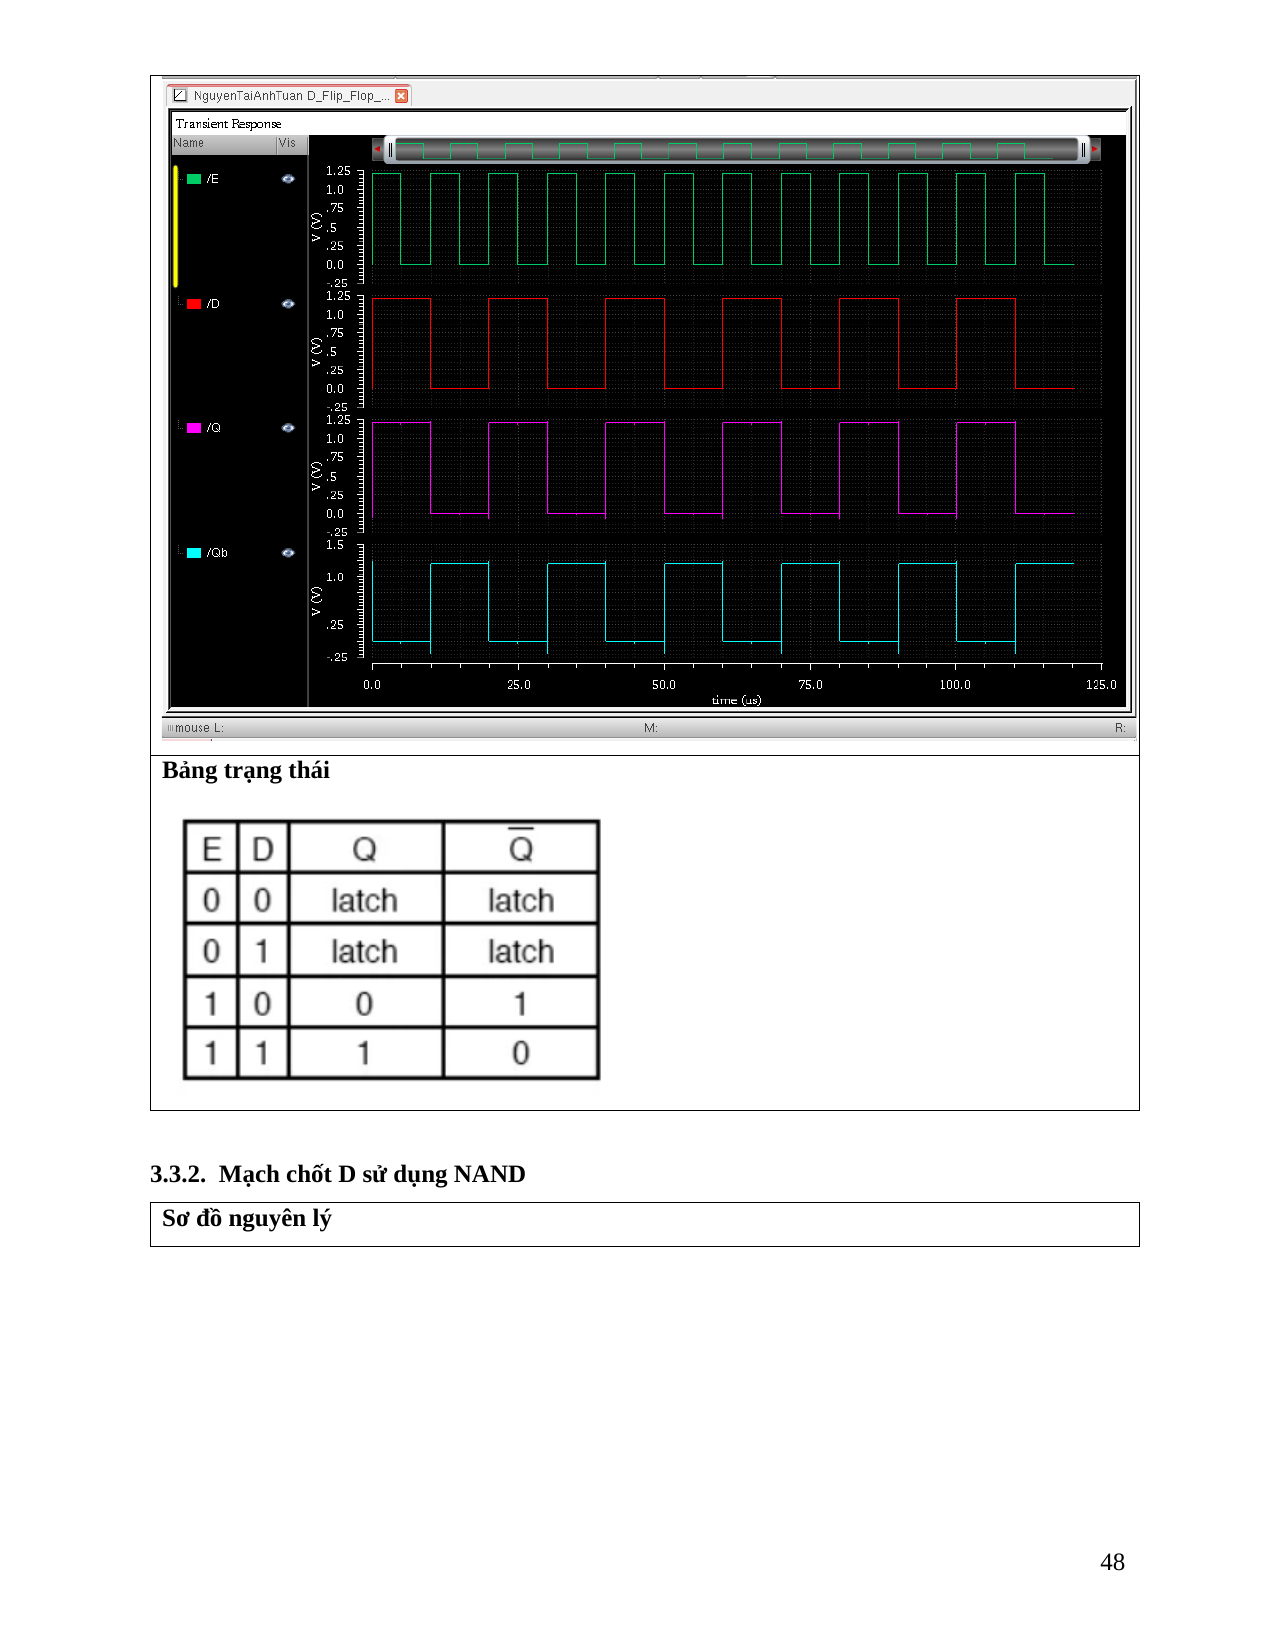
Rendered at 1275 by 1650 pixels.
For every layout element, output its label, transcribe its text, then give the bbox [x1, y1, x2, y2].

picture [161, 76, 1137, 741]
subtitle 3.3.2. Mạch chốt D sử dụng NAND [150, 1159, 1125, 1187]
table_header Sơ đồ nguyên lý [151, 1203, 1139, 1246]
table_cell Bảng trạng thái [151, 756, 1139, 1110]
picture [161, 798, 626, 1096]
table_cell Kết quả mô phỏng [151, 76, 1139, 754]
